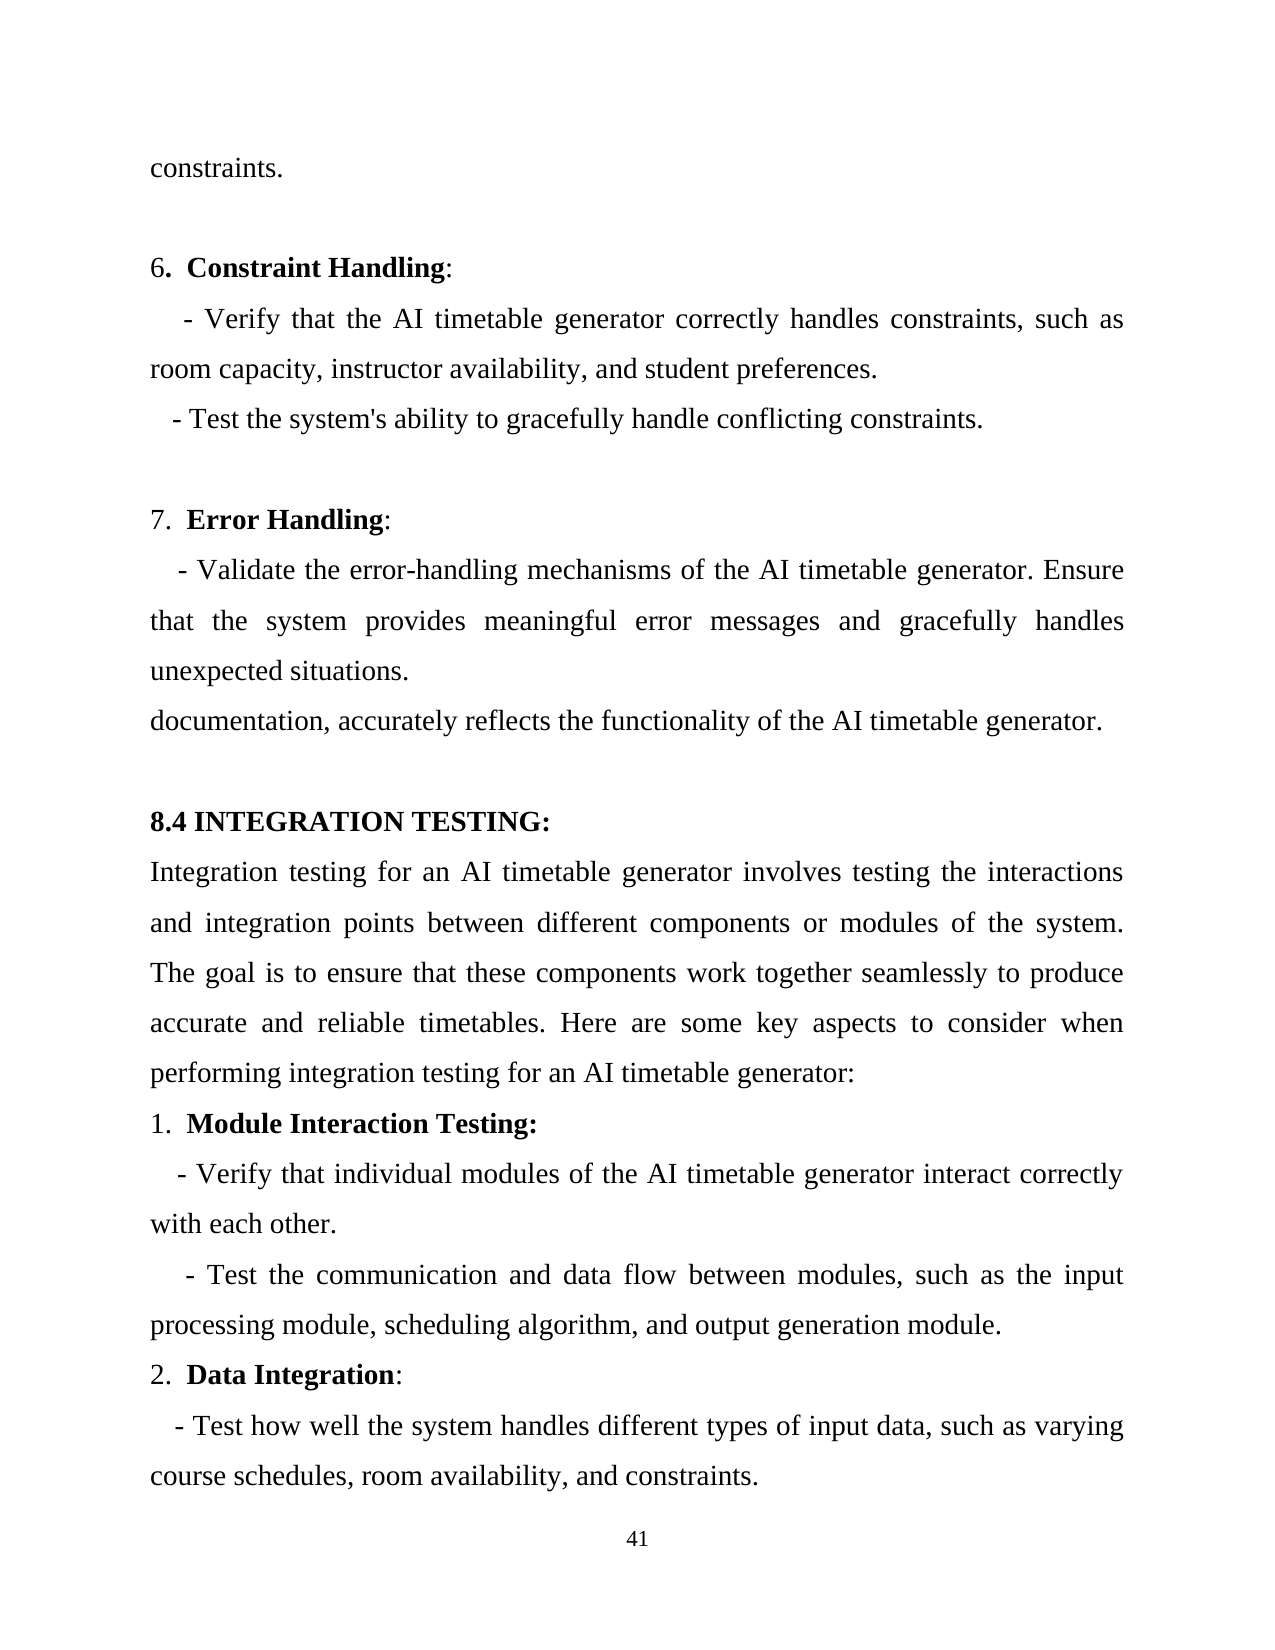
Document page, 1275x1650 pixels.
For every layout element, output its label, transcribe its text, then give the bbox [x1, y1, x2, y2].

text - Test the communication and data flow between modules, such as the input processing module, scheduling algorithm, and output generation module. [150, 1257, 1125, 1341]
text Integration testing for an AI timetable generator involves testing the interactions and integration points between different components or modules of the system. The goal is to ensure that these components work together seamlessly to produce accurate and reliable timetables. Here are some key aspects to consider when performing integration testing for an AI timetable generator: [150, 854, 1125, 1089]
text 8.4 INTEGRATION TESTING: [150, 804, 1125, 838]
text 2. Data Integration: [150, 1357, 1125, 1391]
text - Validate the error-handling mechanisms of the AI timetable generator. Ensure that the system provides meaningful error messages and gracefully handles unexpected situations. [150, 552, 1125, 687]
text 6. Constraint Handling: [150, 251, 1125, 284]
text documentation, accurately reflects the functionality of the AI timetable generator. [150, 703, 1125, 737]
text 7. Error Handling: [150, 502, 1125, 536]
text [150, 150, 1125, 183]
text 1. Module Interaction Testing: [150, 1106, 1125, 1139]
text - Test the system's ability to gracefully handle conflicting constraints. [150, 402, 1125, 435]
text - Test how well the system handles different types of input data, such as varying course schedules, room availability, and constraints. [150, 1408, 1125, 1492]
text - Verify that the AI timetable generator correctly handles constraints, such as room capacity, instructor availability, and student preferences. [150, 301, 1125, 385]
text - Verify that individual modules of the AI timetable generator interact correctly with each other. [150, 1156, 1125, 1240]
